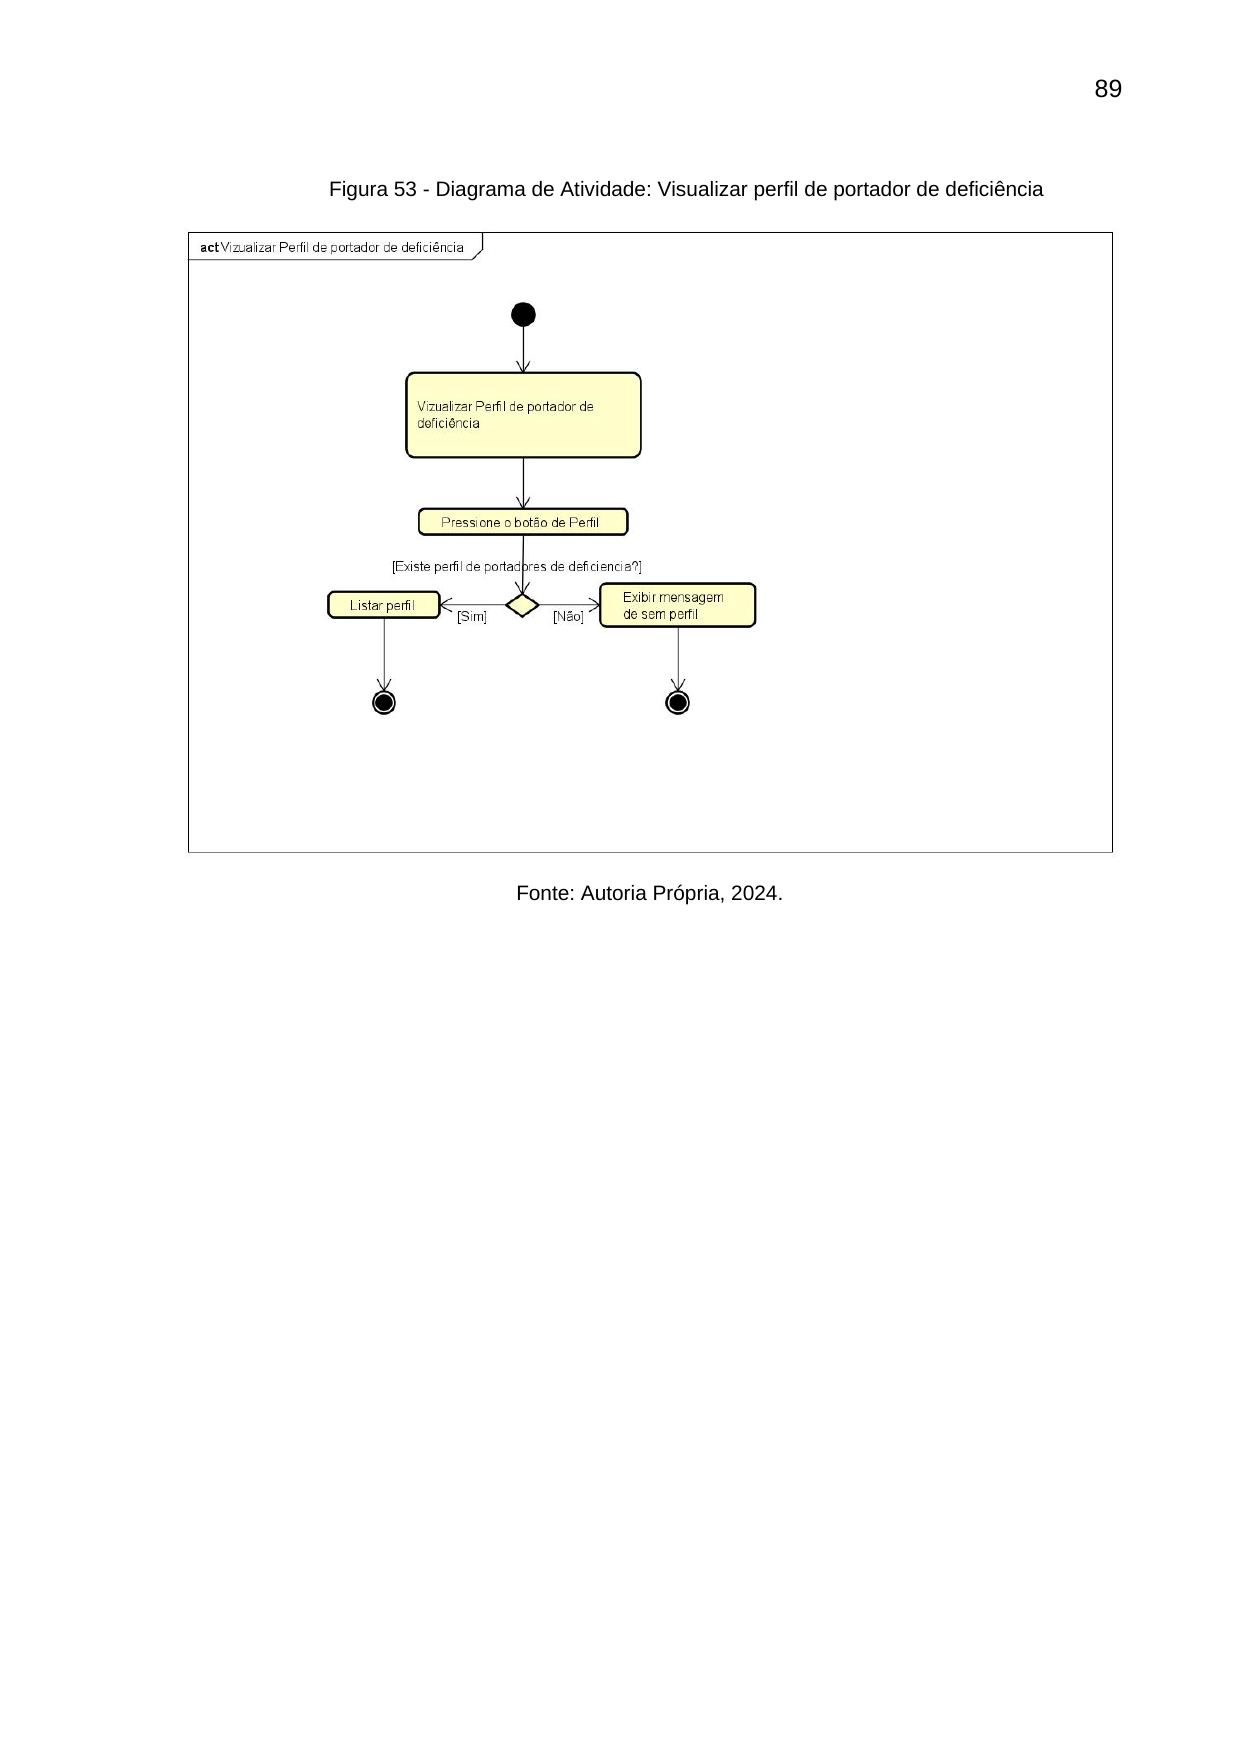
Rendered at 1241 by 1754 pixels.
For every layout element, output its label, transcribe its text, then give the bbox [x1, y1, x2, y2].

picture [177, 222, 1123, 862]
text Figura 53 - Diagrama de Atividade: Visualizar perfil de portador de deficiência [177, 177, 1122, 201]
text Fonte: Autoria Própria, 2024. [177, 881, 1122, 904]
